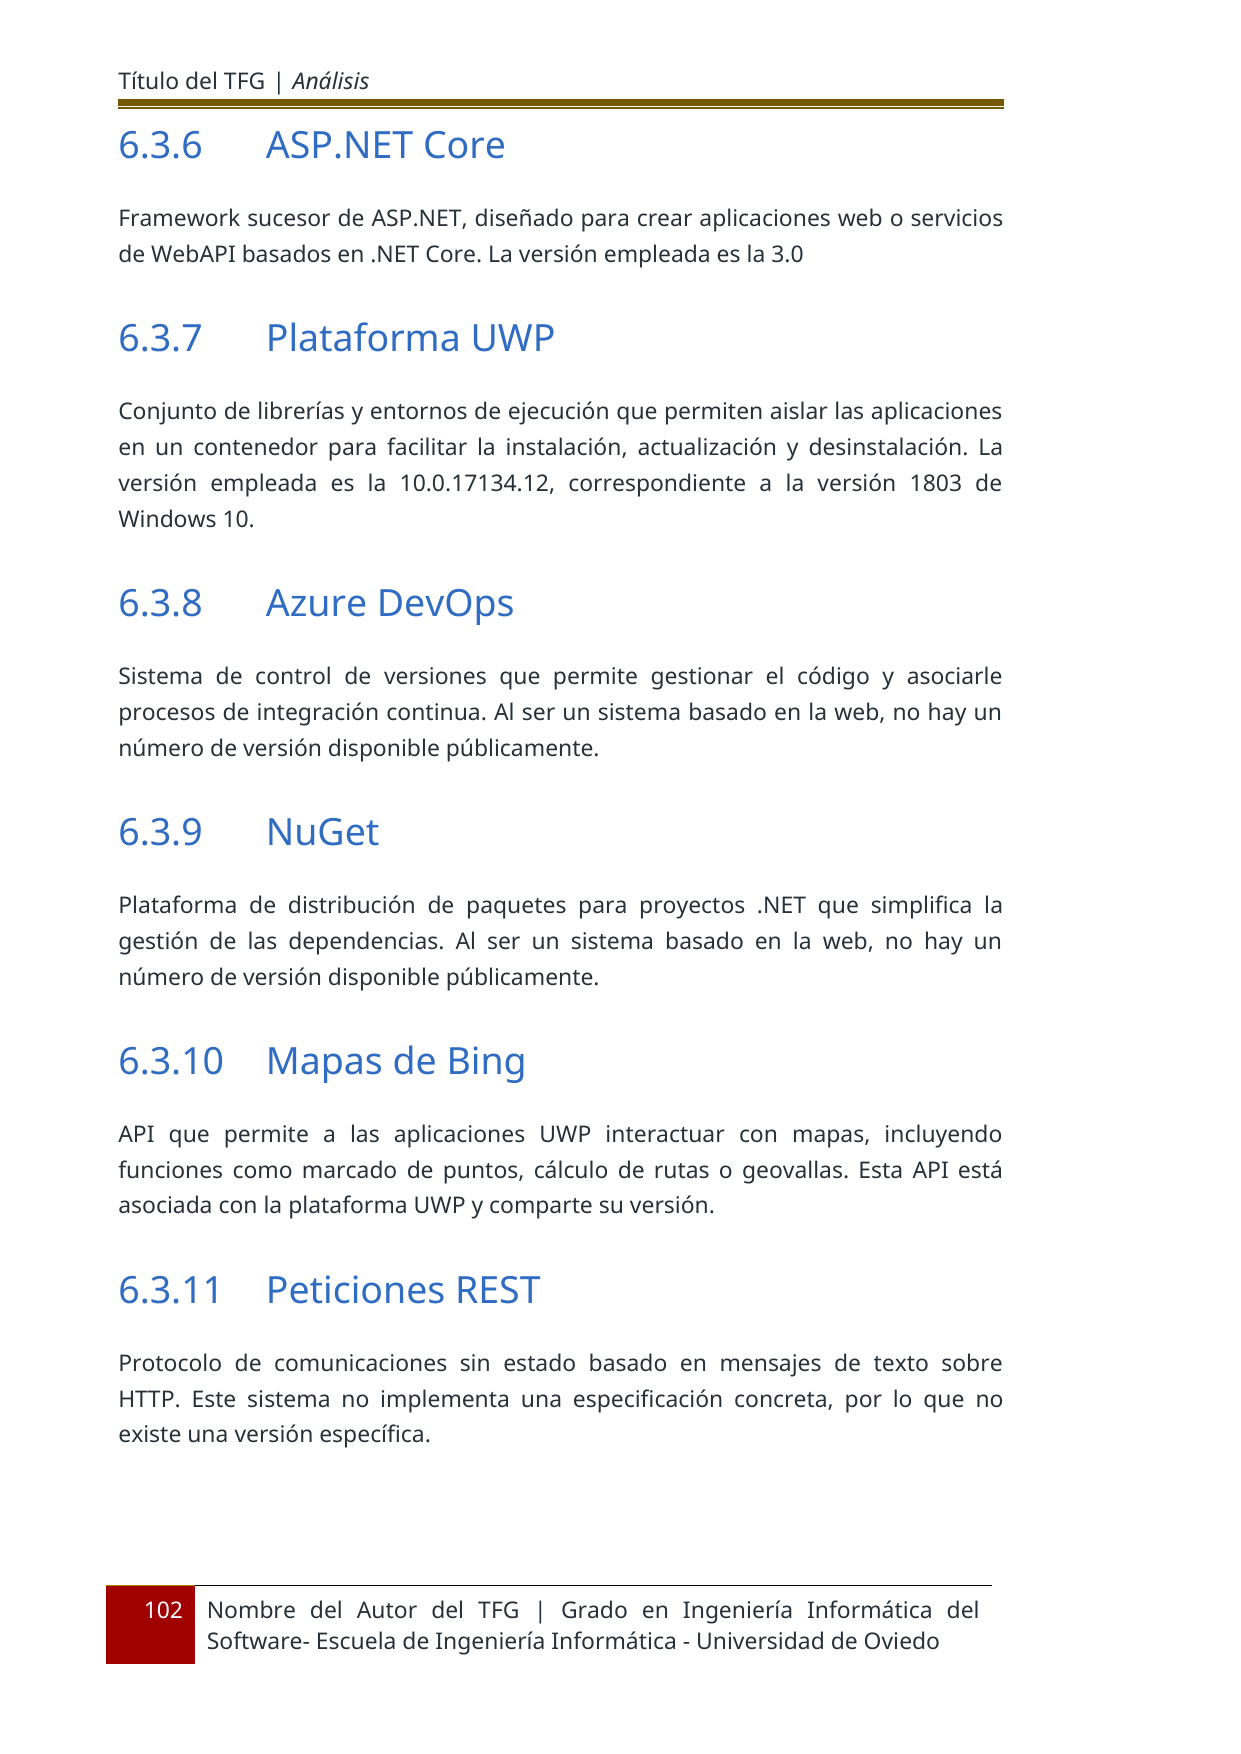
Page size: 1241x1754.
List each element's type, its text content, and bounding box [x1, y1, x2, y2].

text Framework sucesor de ASP.NET, diseñado para crear aplicaciones web o servicios de WebAPI basados en .NET Core. La versión empleada es la 3.0 [118, 202, 1004, 269]
text API que permite a las aplicaciones UWP interactuar con mapas, incluyendo funciones como marcado de puntos, cálculo de rutas o geovallas. Esta API está asociada con la plataforma UWP y comparte su versión. [118, 1118, 1004, 1221]
subtitle Azure DevOps [118, 576, 1004, 627]
text Conjunto de librerías y entornos de ejecución que permiten aislar las aplicaciones en un contenedor para facilitar la instalación, actualización y desinstalación. La versión empleada es la 10.0.17134.12, correspondiente a la versión 1803 de Windows 10. [118, 395, 1004, 534]
subtitle Plataforma UWP [118, 311, 1004, 362]
subtitle Peticiones REST [118, 1263, 1004, 1314]
subtitle Mapas de Bing [118, 1034, 1004, 1085]
text Sistema de control de versiones que permite gestionar el código y asociarle procesos de integración continua. Al ser un sistema basado en la web, no hay un número de versión disponible públicamente. [118, 660, 1004, 763]
subtitle NuGet [118, 805, 1004, 856]
text Plataforma de distribución de paquetes para proyectos .NET que simplifica la gestión de las dependencias. Al ser un sistema basado en la web, no hay un número de versión disponible públicamente. [118, 889, 1004, 992]
text Protocolo de comunicaciones sin estado basado en mensajes de texto sobre HTTP. Este sistema no implementa una especificación concreta, por lo que no existe una versión específica. [118, 1347, 1004, 1450]
subtitle ASP.NET Core [118, 118, 1004, 169]
